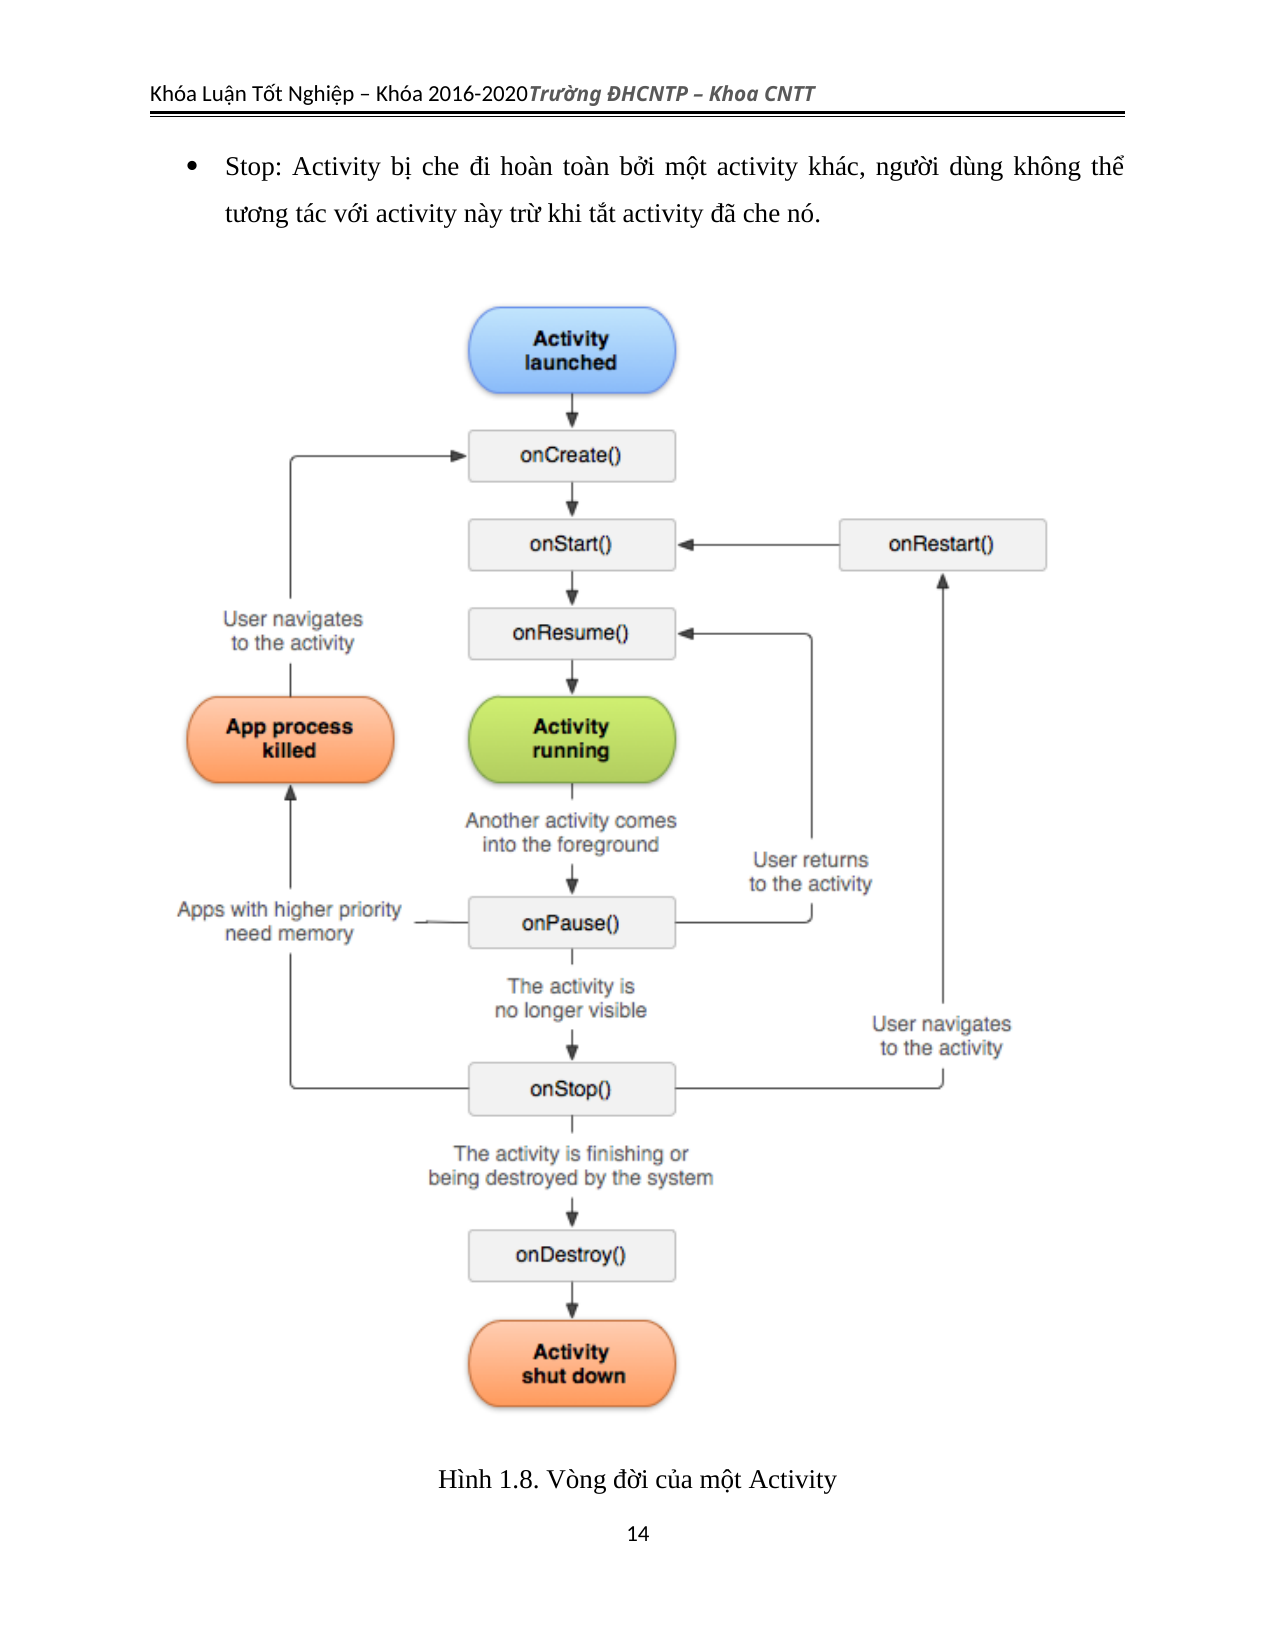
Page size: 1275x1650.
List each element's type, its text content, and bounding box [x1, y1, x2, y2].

picture [150, 284, 1065, 1433]
list Stop: Activity bị che đi hoàn toàn bởi một activity khác, người dùng không thể tương tác với activity này trừ khi tắt activity đã che nó. [187, 150, 1125, 228]
